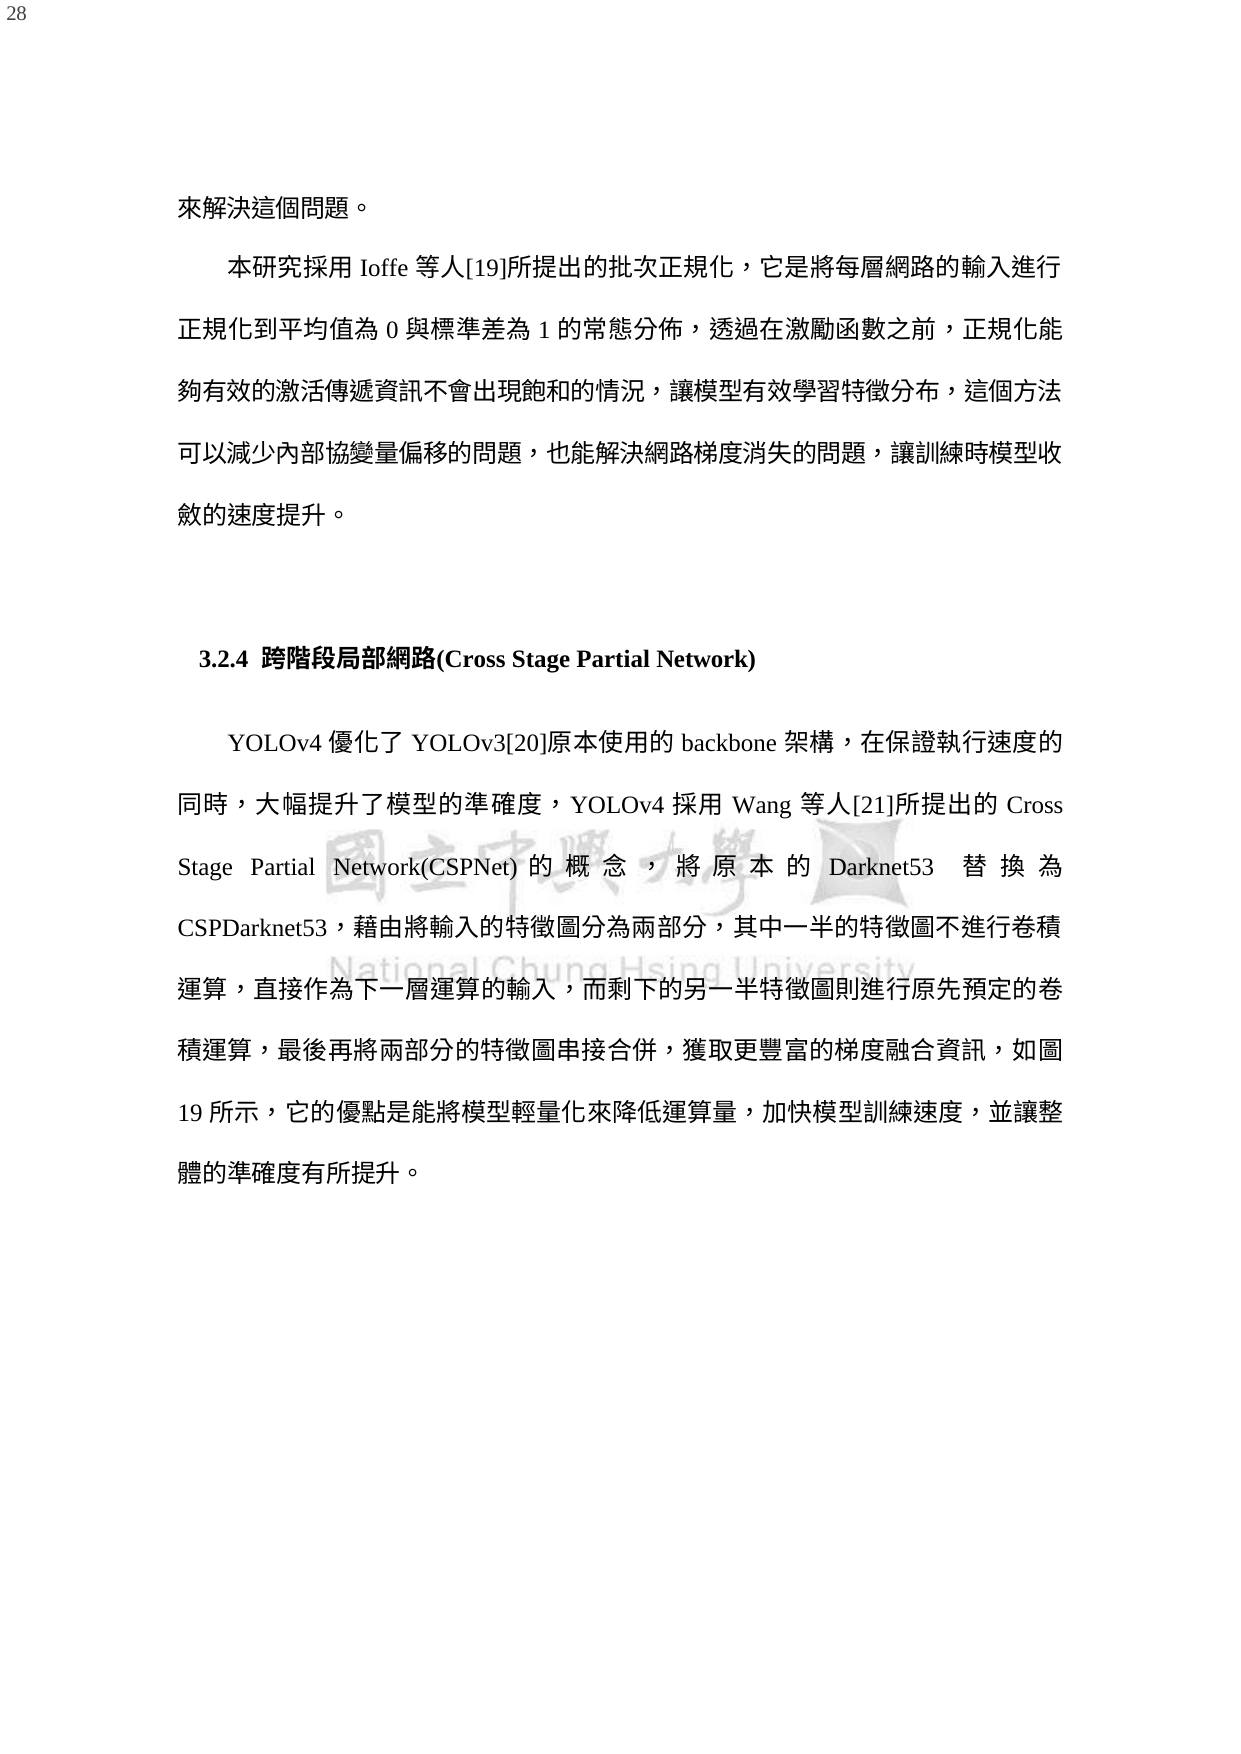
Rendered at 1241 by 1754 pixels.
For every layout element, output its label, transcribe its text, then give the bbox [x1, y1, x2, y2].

subtitle 跨階段局部網路(Cross Stage Partial Network) [198, 638, 1138, 674]
text 本研究採用 Ioffe 等人[19]所提出的批次正規化，它是將每層網路的輸入進行正規化到平均值為 0 與標準差為 1 的常態分佈，透過在激勵函數之前，正規化能夠有效的激活傳遞資訊不會出現飽和的情況，讓模型有效學習特徵分布，這個方法可以減少內部協變量偏移的問題，也能解決網路梯度消失的問題，讓訓練時模型收斂的速度提升。 [177, 248, 1064, 532]
text YOLOv4 優化了 YOLOv3[20]原本使用的 backbone 架構，在保證執行速度的同時，大幅提升了模型的準確度，YOLOv4 採用 Wang 等人[21]所提出的 Cross Stage Partial Network(CSPNet)的概念，將原本的Darknet53 替換為CSPDarknet53，藉由將輸入的特徵圖分為兩部分，其中一半的特徵圖不進行卷積運算，直接作為下一層運算的輸入，而剩下的另一半特徵圖則進行原先預定的卷積運算，最後再將兩部分的特徵圖串接合併，獲取更豐富的梯度融合資訊，如圖 19 所示，它的優點是能將模型輕量化來降低運算量，加快模型訓練速度，並讓整體的準確度有所提升。 [177, 723, 1064, 1190]
text 來解決這個問題。 [177, 188, 1138, 225]
